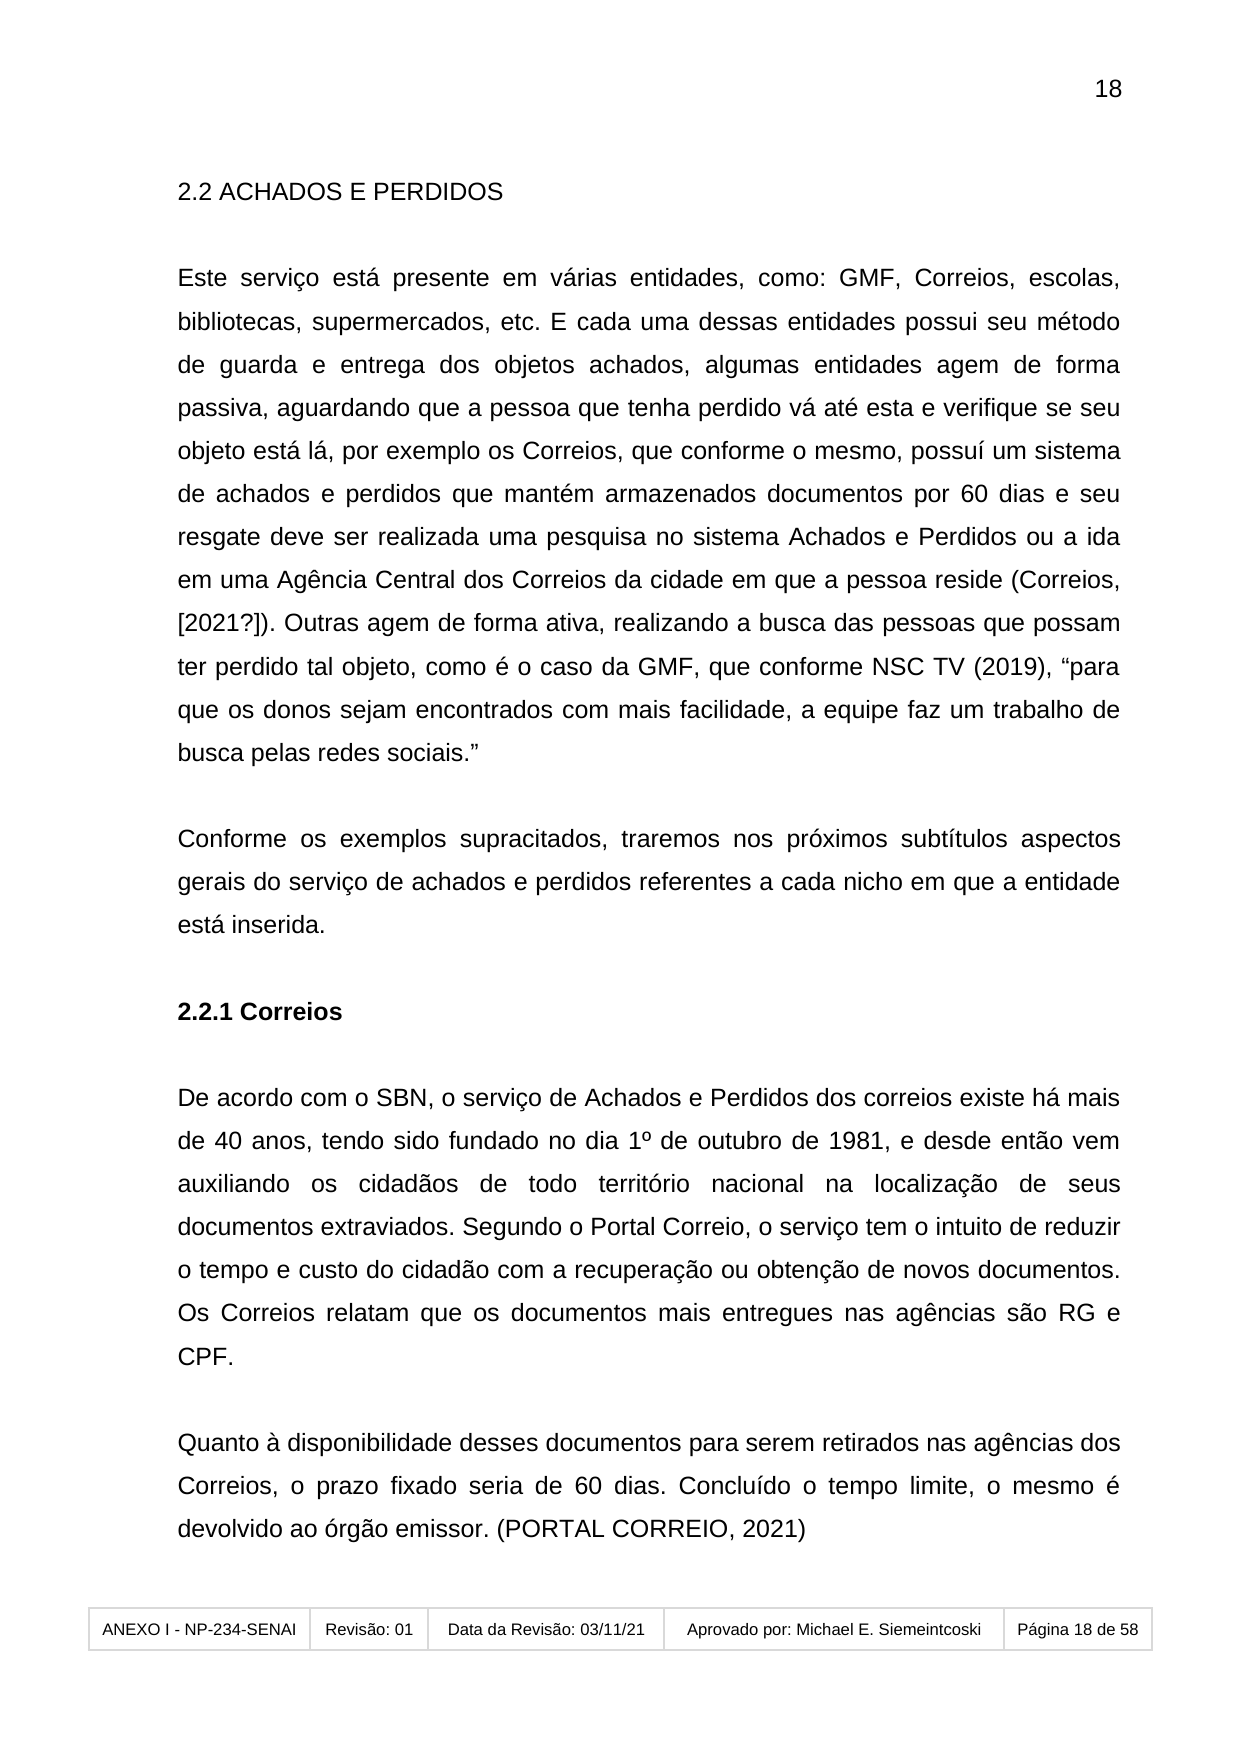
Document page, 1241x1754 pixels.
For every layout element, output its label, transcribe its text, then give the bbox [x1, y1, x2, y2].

text Quanto à disponibilidade desses documentos para serem retirados nas agências dos Correios, o prazo fixado seria de 60 dias. Concluído o tempo limite, o mesmo é devolvido ao órgão emissor. (PORTAL CORREIO, 2021) [177, 1428, 1122, 1543]
subtitle 2.2 Achados e perdidos [177, 177, 1122, 206]
text Conforme os exemplos supracitados, traremos nos próximos subtítulos aspectos gerais do serviço de achados e perdidos referentes a cada nicho em que a entidade está inserida. [177, 824, 1122, 939]
text De acordo com o SBN, o serviço de Achados e Perdidos dos correios existe há mais de 40 anos, tendo sido fundado no dia 1º de outubro de 1981, e desde então vem auxiliando os cidadãos de todo território nacional na localização de seus documentos extraviados. Segundo o Portal Correio, o serviço tem o intuito de reduzir o tempo e custo do cidadão com a recuperação ou obtenção de novos documentos. Os Correios relatam que os documentos mais entregues nas agências são RG e CPF. [177, 1083, 1122, 1370]
subtitle 2.2.1 Correios [177, 997, 1122, 1025]
text Este serviço está presente em várias entidades, como: GMF, Correios, escolas, bibliotecas, supermercados, etc. E cada uma dessas entidades possui seu método de guarda e entrega dos objetos achados, algumas entidades agem de forma passiva, aguardando que a pessoa que tenha perdido vá até esta e verifique se seu objeto está lá, por exemplo os Correios, que conforme o mesmo, possuí um sistema de achados e perdidos que mantém armazenados documentos por 60 dias e seu resgate deve ser realizada uma pesquisa no sistema Achados e Perdidos ou a ida em uma Agência Central dos Correios da cidade em que a pessoa reside (Correios, [2021?]). Outras agem de forma ativa, realizando a busca das pessoas que possam ter perdido tal objeto, como é o caso da GMF, que conforme NSC TV (2019), “para que os donos sejam encontrados com mais facilidade, a equipe faz um trabalho de busca pelas redes sociais.” [177, 263, 1122, 767]
